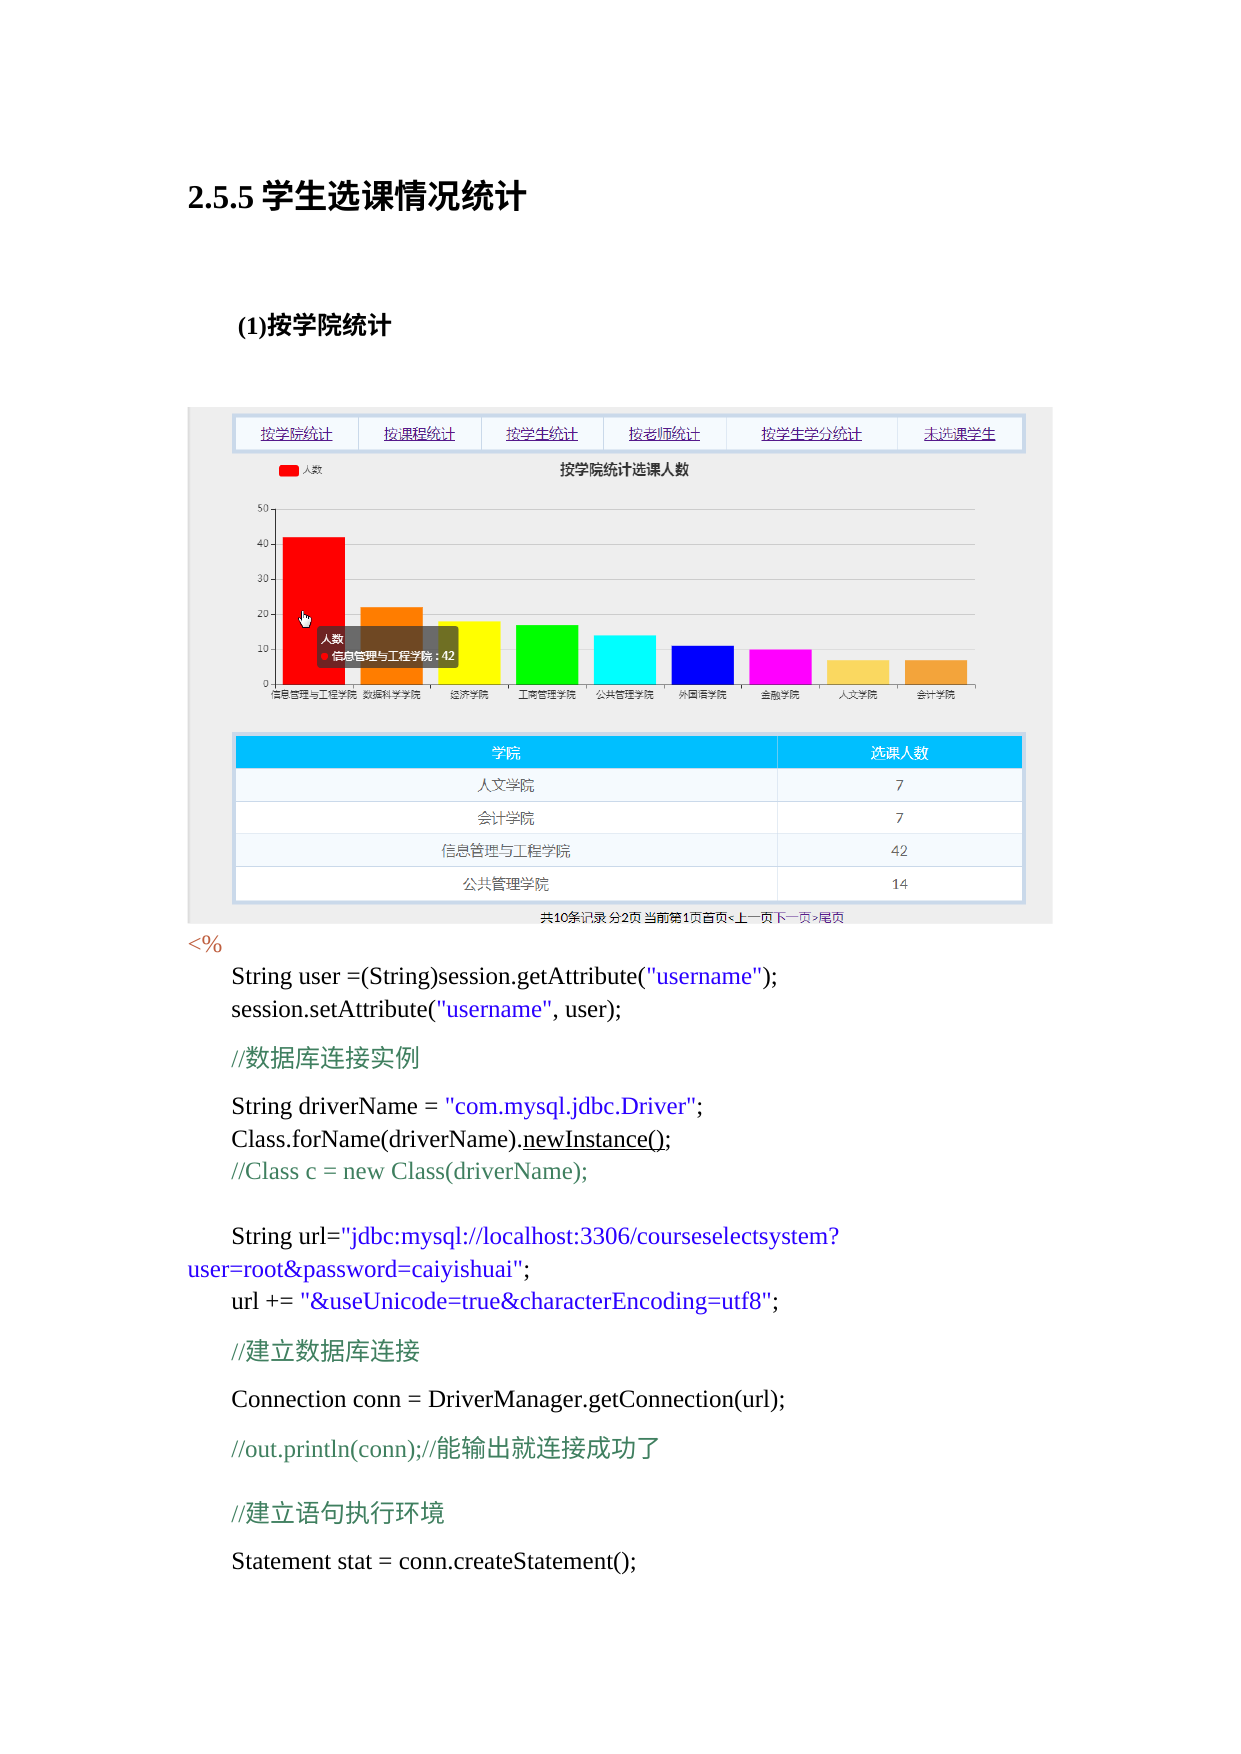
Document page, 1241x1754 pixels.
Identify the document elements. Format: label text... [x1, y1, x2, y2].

subtitle 2.5.5学生选课情况统计 [187, 162, 1053, 227]
text <% [187, 927, 1053, 959]
text String url="jdbc:mysql://localhost:3306/courseselectsystem?user=root&password=caiyishuai"; [187, 1219, 1053, 1284]
text //数据库连接实例 [187, 1024, 1053, 1089]
text //建立语句执行环境 [187, 1479, 1053, 1544]
text Connection conn = DriverManager.getConnection(url); [187, 1382, 1053, 1414]
text //out.println(conn);//能输出就连接成功了 [187, 1414, 1053, 1479]
text //Class c = new Class(driverName); [187, 1154, 1053, 1187]
text Statement stat = conn.createStatement(); [187, 1544, 1053, 1577]
text String user =(String)session.getAttribute("username"); [187, 959, 1053, 992]
text session.setAttribute("username", user); [187, 992, 1053, 1024]
subtitle (1)按学院统计 [187, 291, 1053, 356]
text url += "&useUnicode=true&characterEncoding=utf8"; [187, 1284, 1053, 1317]
picture [187, 407, 1053, 924]
text //建立数据库连接 [187, 1317, 1053, 1382]
text Class.forName(driverName).newInstance(); [187, 1122, 1053, 1154]
text String driverName = "com.mysql.jdbc.Driver"; [187, 1089, 1053, 1122]
